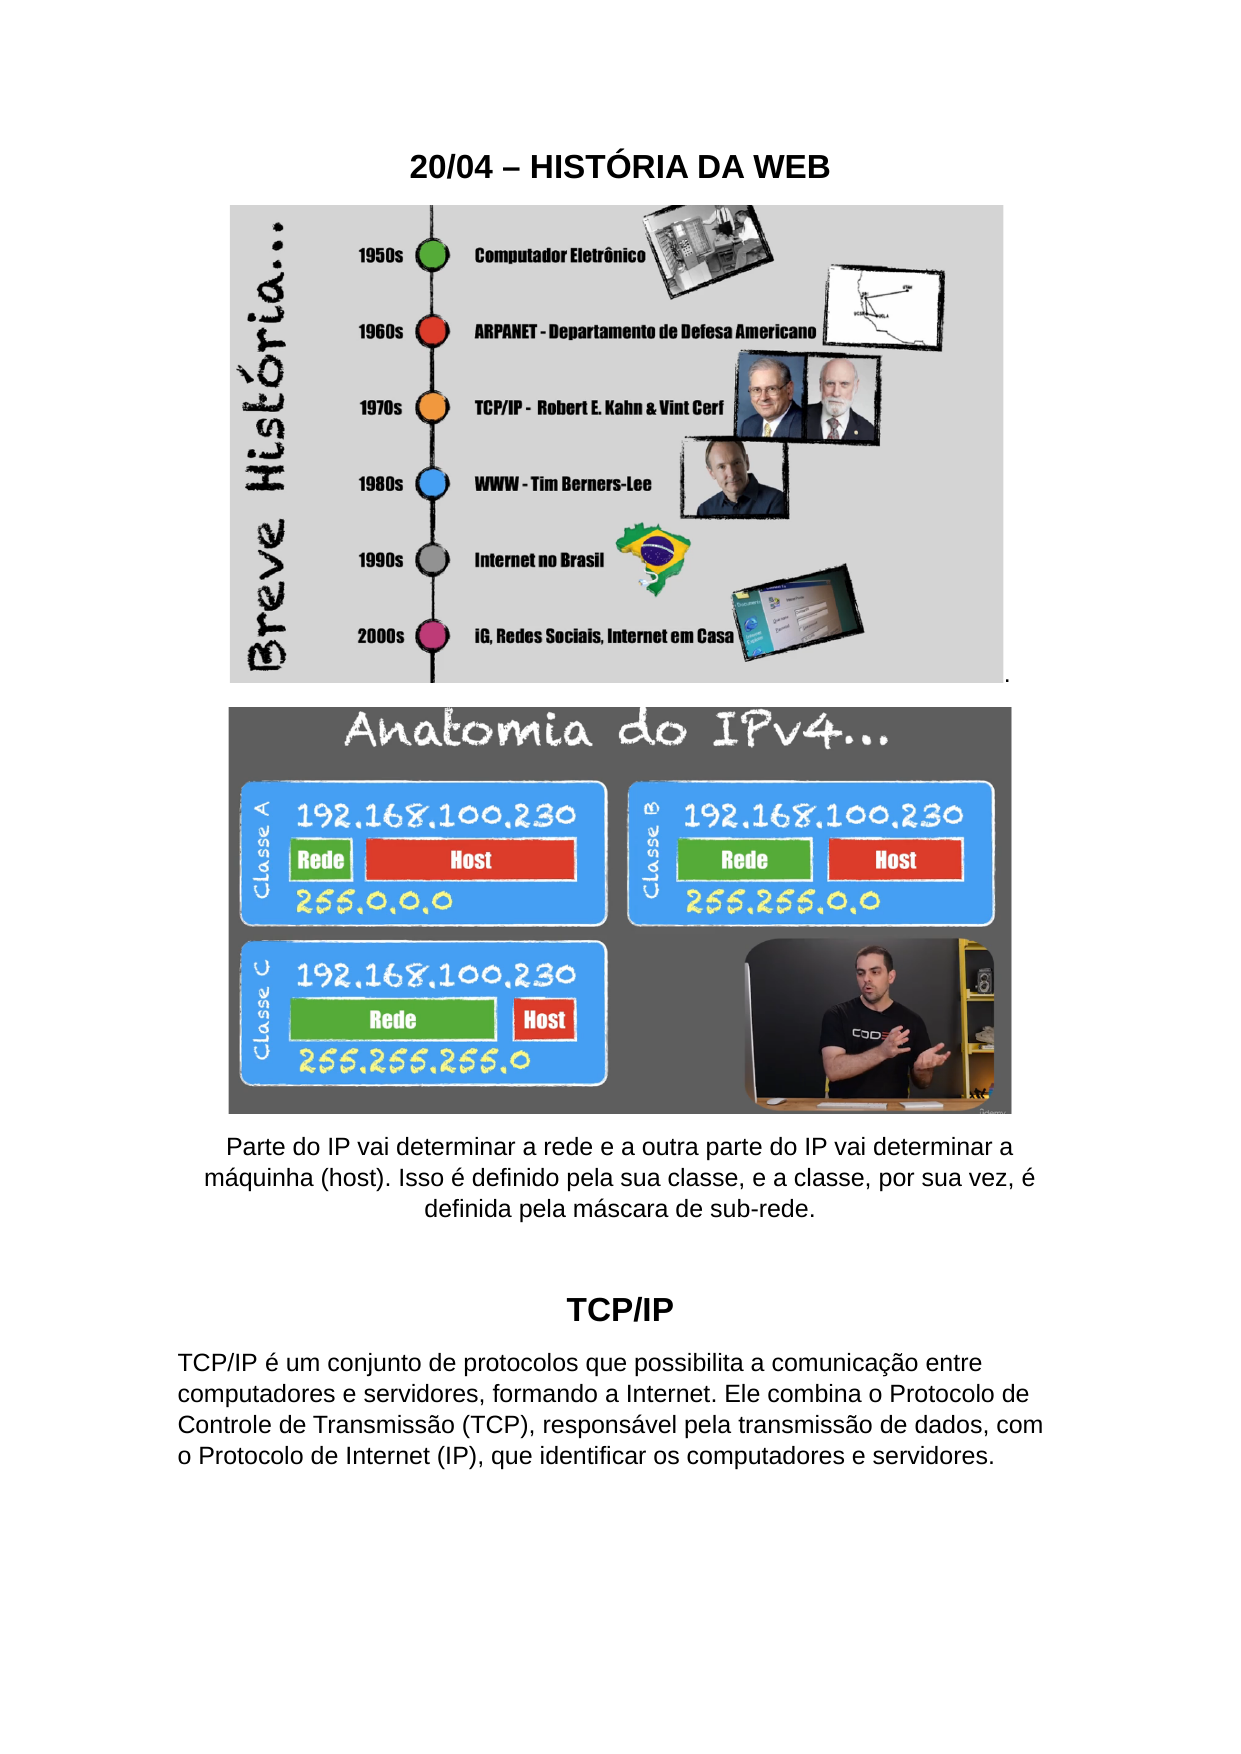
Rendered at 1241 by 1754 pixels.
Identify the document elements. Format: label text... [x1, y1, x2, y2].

text Parte do IP vai determinar a rede e a outra parte do IP vai determinar a máquinha (host). Isso é definido pela sua classe, e a classe, por sua vez, é definida pela máscara de sub-rede. [177, 1132, 1063, 1223]
picture [228, 707, 1012, 1114]
text TCP/IP é um conjunto de protocolos que possibilita a comunicação entre computadores e servidores, formando a Internet. Ele combina o Protocolo de Controle de Transmissão (TCP), responsável pela transmissão de dados, com o Protocolo de Internet (IP), que identificar os computadores e servidores. [177, 1348, 1063, 1470]
text TCP/IP [177, 1290, 1063, 1328]
picture [229, 205, 1004, 683]
text 20/04 – HISTÓRIA DA WEB [177, 148, 1063, 186]
